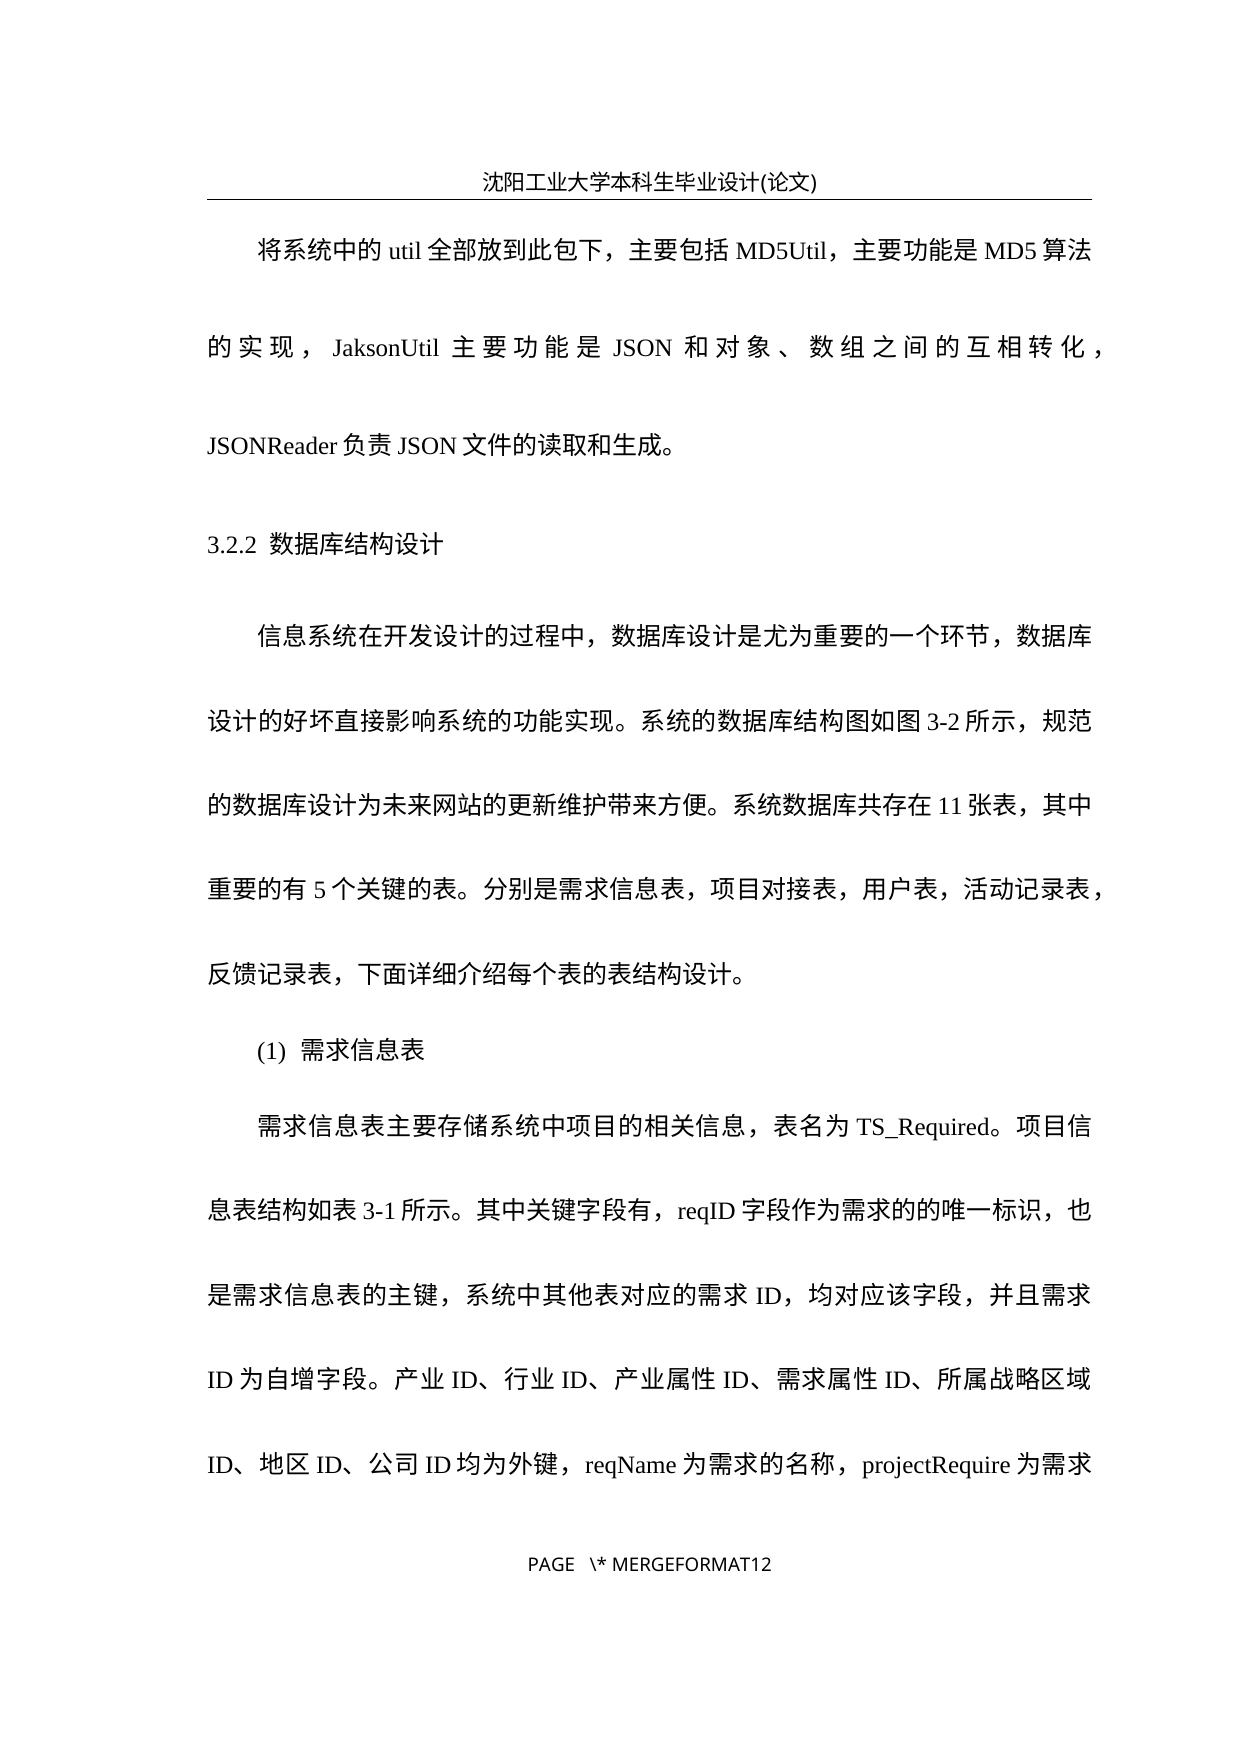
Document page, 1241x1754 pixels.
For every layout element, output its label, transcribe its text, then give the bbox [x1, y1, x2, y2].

subtitle 数据库结构设计 [207, 510, 1092, 575]
text 将系统中的util全部放到此包下，主要包括MD5Util，主要功能是MD5算法的实现，JaksonUtil主要功能是JSON和对象、数组之间的互相转化，JSONReader负责JSON文件的读取和生成。 [207, 216, 1092, 476]
list 需求信息表 [257, 1016, 1092, 1081]
text 信息系统在开发设计的过程中，数据库设计是尤为重要的一个环节，数据库设计的好坏直接影响系统的功能实现。系统的数据库结构图如图3-2所示，规范的数据库设计为未来网站的更新维护带来方便。系统数据库共存在11张表，其中重要的有5个关键的表。分别是需求信息表，项目对接表，用户表，活动记录表，反馈记录表，下面详细介绍每个表的表结构设计。 [207, 602, 1092, 1005]
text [207, 1092, 1092, 1495]
